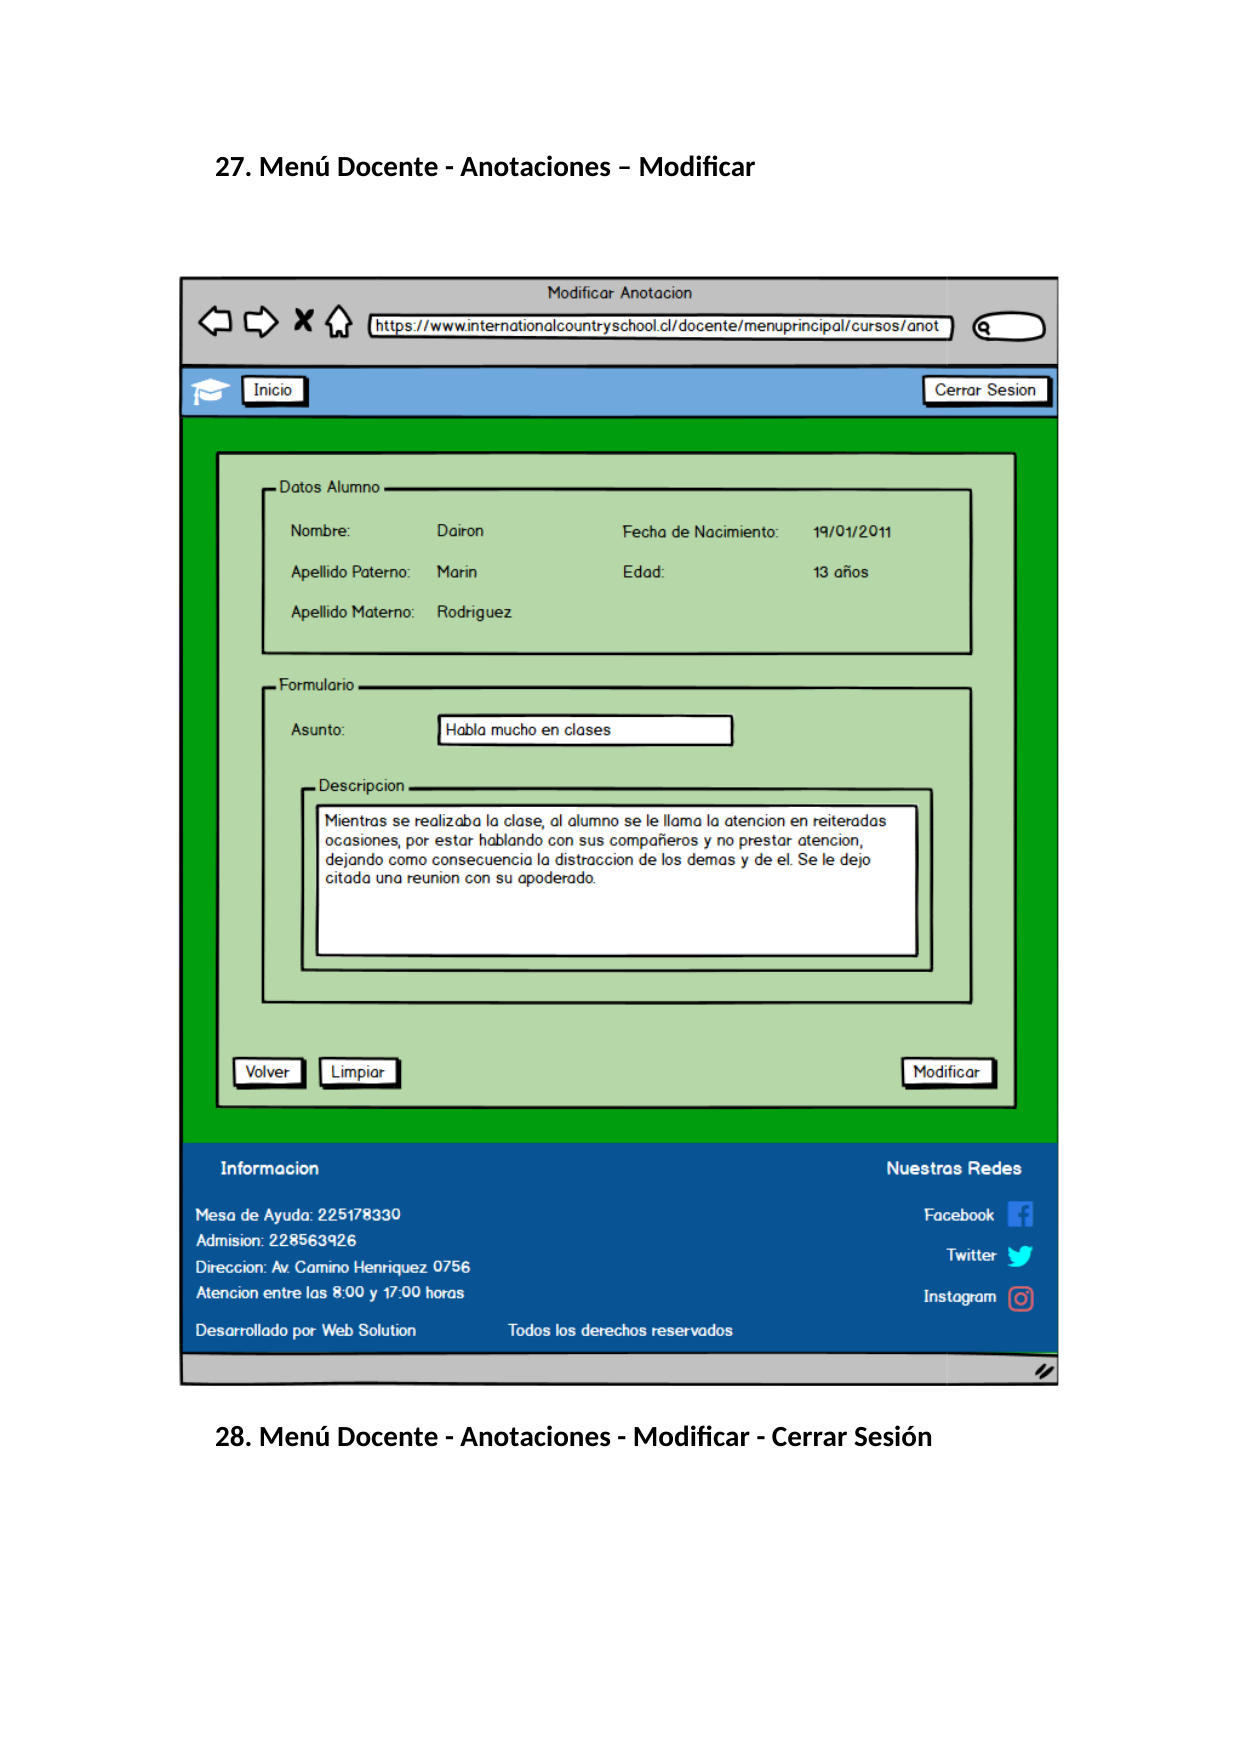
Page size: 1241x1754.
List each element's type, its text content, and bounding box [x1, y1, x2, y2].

list Menú Docente - Anotaciones – Modificar [215, 148, 1063, 183]
picture [177, 273, 1058, 1383]
